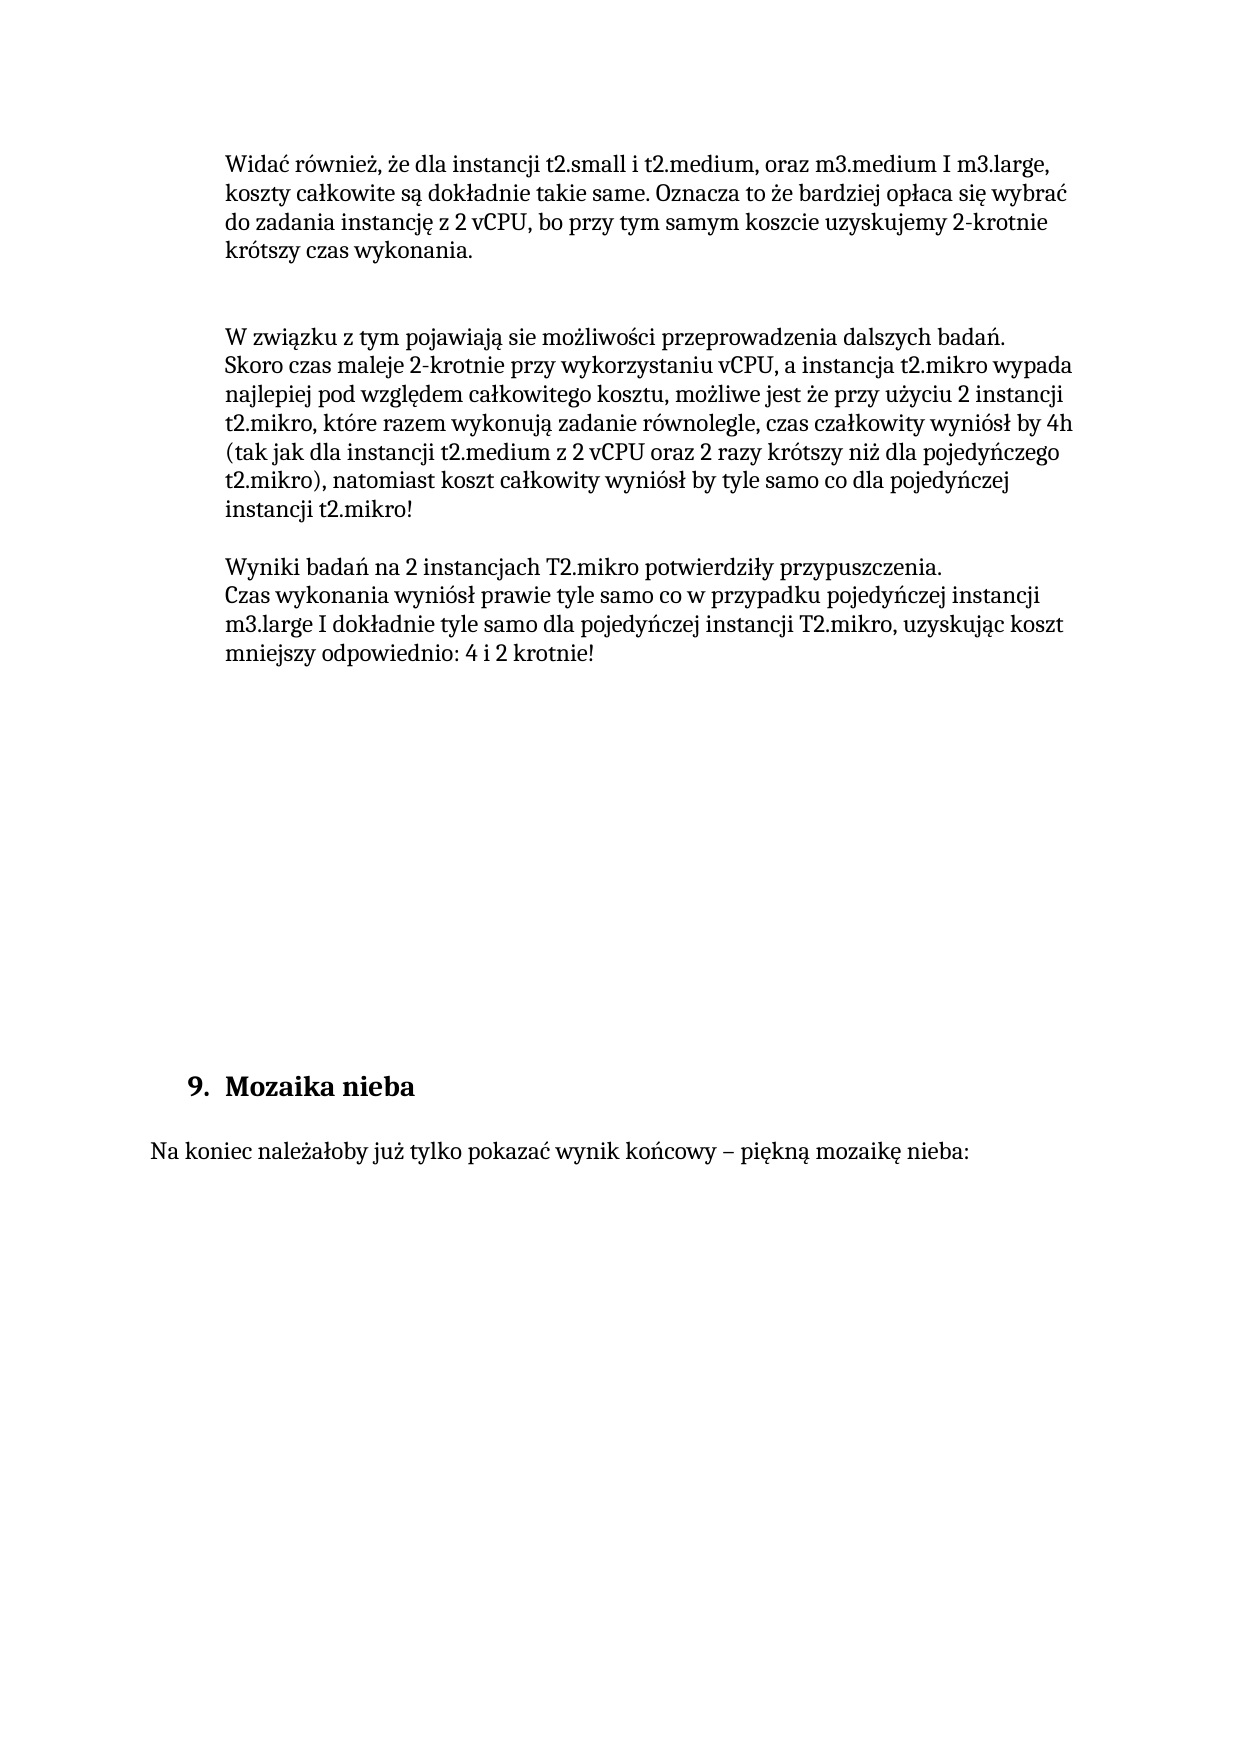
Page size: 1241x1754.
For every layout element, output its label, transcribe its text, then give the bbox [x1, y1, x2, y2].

list Skoro czas maleje 2-krotnie przy wykorzystaniu vCPU, a instancja t2.mikro wypada najlepiej pod względem całkowitego kosztu, możliwe jest że przy użyciu 2 instancji t2.mikro, które razem wykonują zadanie równolegle, czas czałkowity wyniósł by 4h (tak jak dla instancji t2.medium z 2 vCPU oraz 2 razy krótszy niż dla pojedyńczego t2.mikro), natomiast koszt całkowity wyniósł by tyle samo co dla pojedyńczej instancji t2.mikro! [225, 351, 1090, 524]
list Wyniki badań na 2 instancjach T2.mikro potwierdziły przypuszczenia. [225, 552, 1090, 581]
list Czas wykonania wyniósł prawie tyle samo co w przypadku pojedyńczej instancji m3.large I dokładnie tyle samo dla pojedyńczej instancji T2.mikro, uzyskując koszt mniejszy odpowiednio: 4 i 2 krotnie! [225, 581, 1090, 667]
text Na koniec należałoby już tylko pokazać wynik końcowy – piękną mozaikę nieba: [150, 1137, 1090, 1166]
list W związku z tym pojawiają sie możliwości przeprowadzenia dalszych badań. [225, 322, 1090, 351]
list Mozaika nieba [187, 1070, 1090, 1103]
list Widać również, że dla instancji t2.small i t2.medium, oraz m3.medium I m3.large, koszty całkowite są dokładnie takie same. Oznacza to że bardziej opłaca się wybrać do zadania instancję z 2 vCPU, bo przy tym samym koszcie uzyskujemy 2-krotnie krótszy czas wykonania. [225, 150, 1090, 265]
